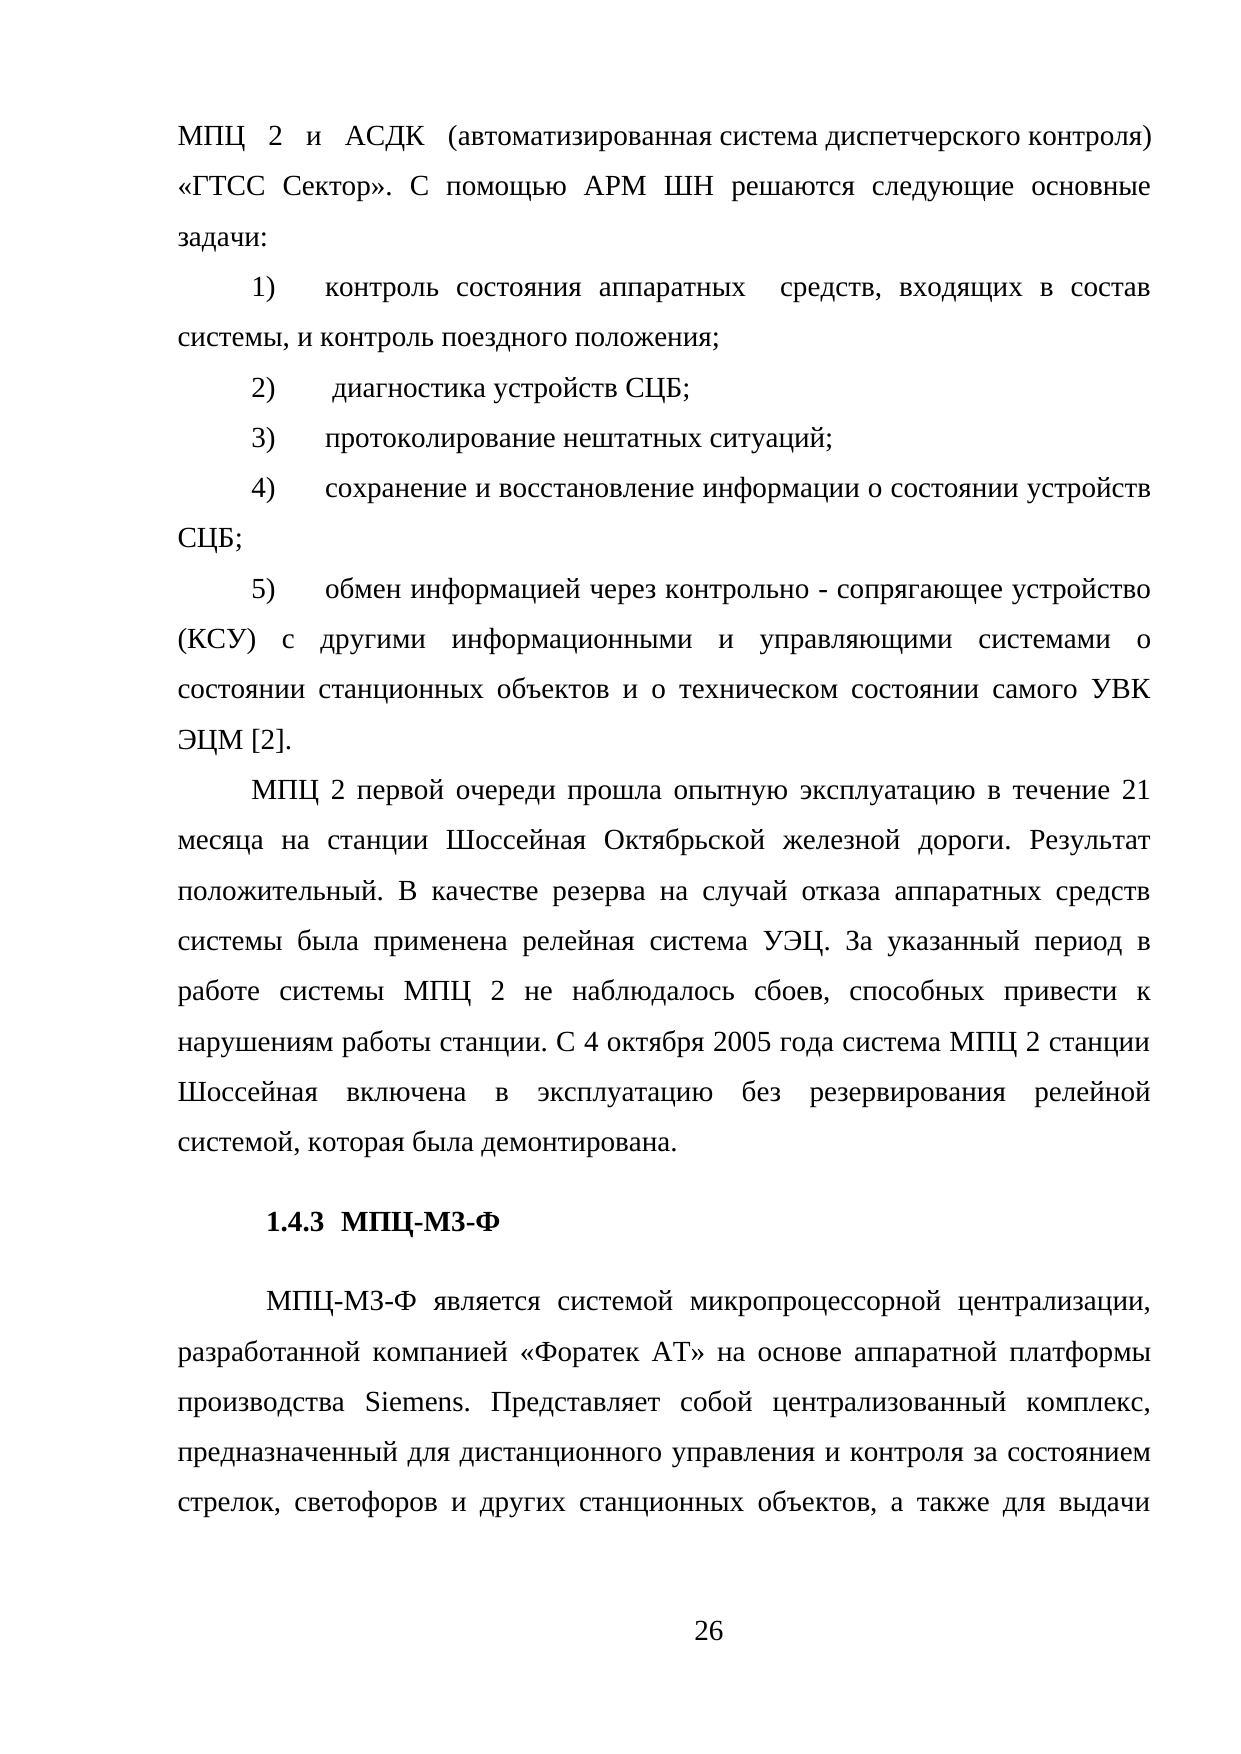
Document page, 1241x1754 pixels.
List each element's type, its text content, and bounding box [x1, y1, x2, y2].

text МПЦ 2 первой очереди прошла опытную эксплуатацию в течение 21 месяца на станции Шоссейная Октябрьской железной дороги. Результат положительный. В качестве резерва на случай отказа аппаратных средств системы была применена релейная система УЭЦ. За указанный период в работе системы МПЦ 2 не наблюдалось сбоев, способных привести к нарушениям работы станции. С 4 октября 2005 года система МПЦ 2 станции Шоссейная включена в эксплуатацию без резервирования релейной системой, которая была демонтирована. [177, 772, 1152, 1158]
list контроль состояния аппаратных средств, входящих в состав системы, и контроль поездного положения; [177, 269, 1152, 353]
list протоколирование нештатных ситуаций; [177, 420, 1152, 453]
list обмен информацией через контрольно - сопрягающее устройство (КСУ) с другими информационными и управляющими системами о состоянии станционных объектов и о техническом состоянии самого УВК ЭЦМ [2]. [177, 571, 1152, 755]
list диагностика устройств СЦБ; [177, 370, 1152, 403]
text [177, 118, 1152, 252]
list МПЦ-М3-Ф [266, 1204, 1152, 1237]
list сохранение и восстановление информации о состоянии устройств СЦБ; [177, 470, 1152, 554]
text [177, 1283, 1152, 1518]
